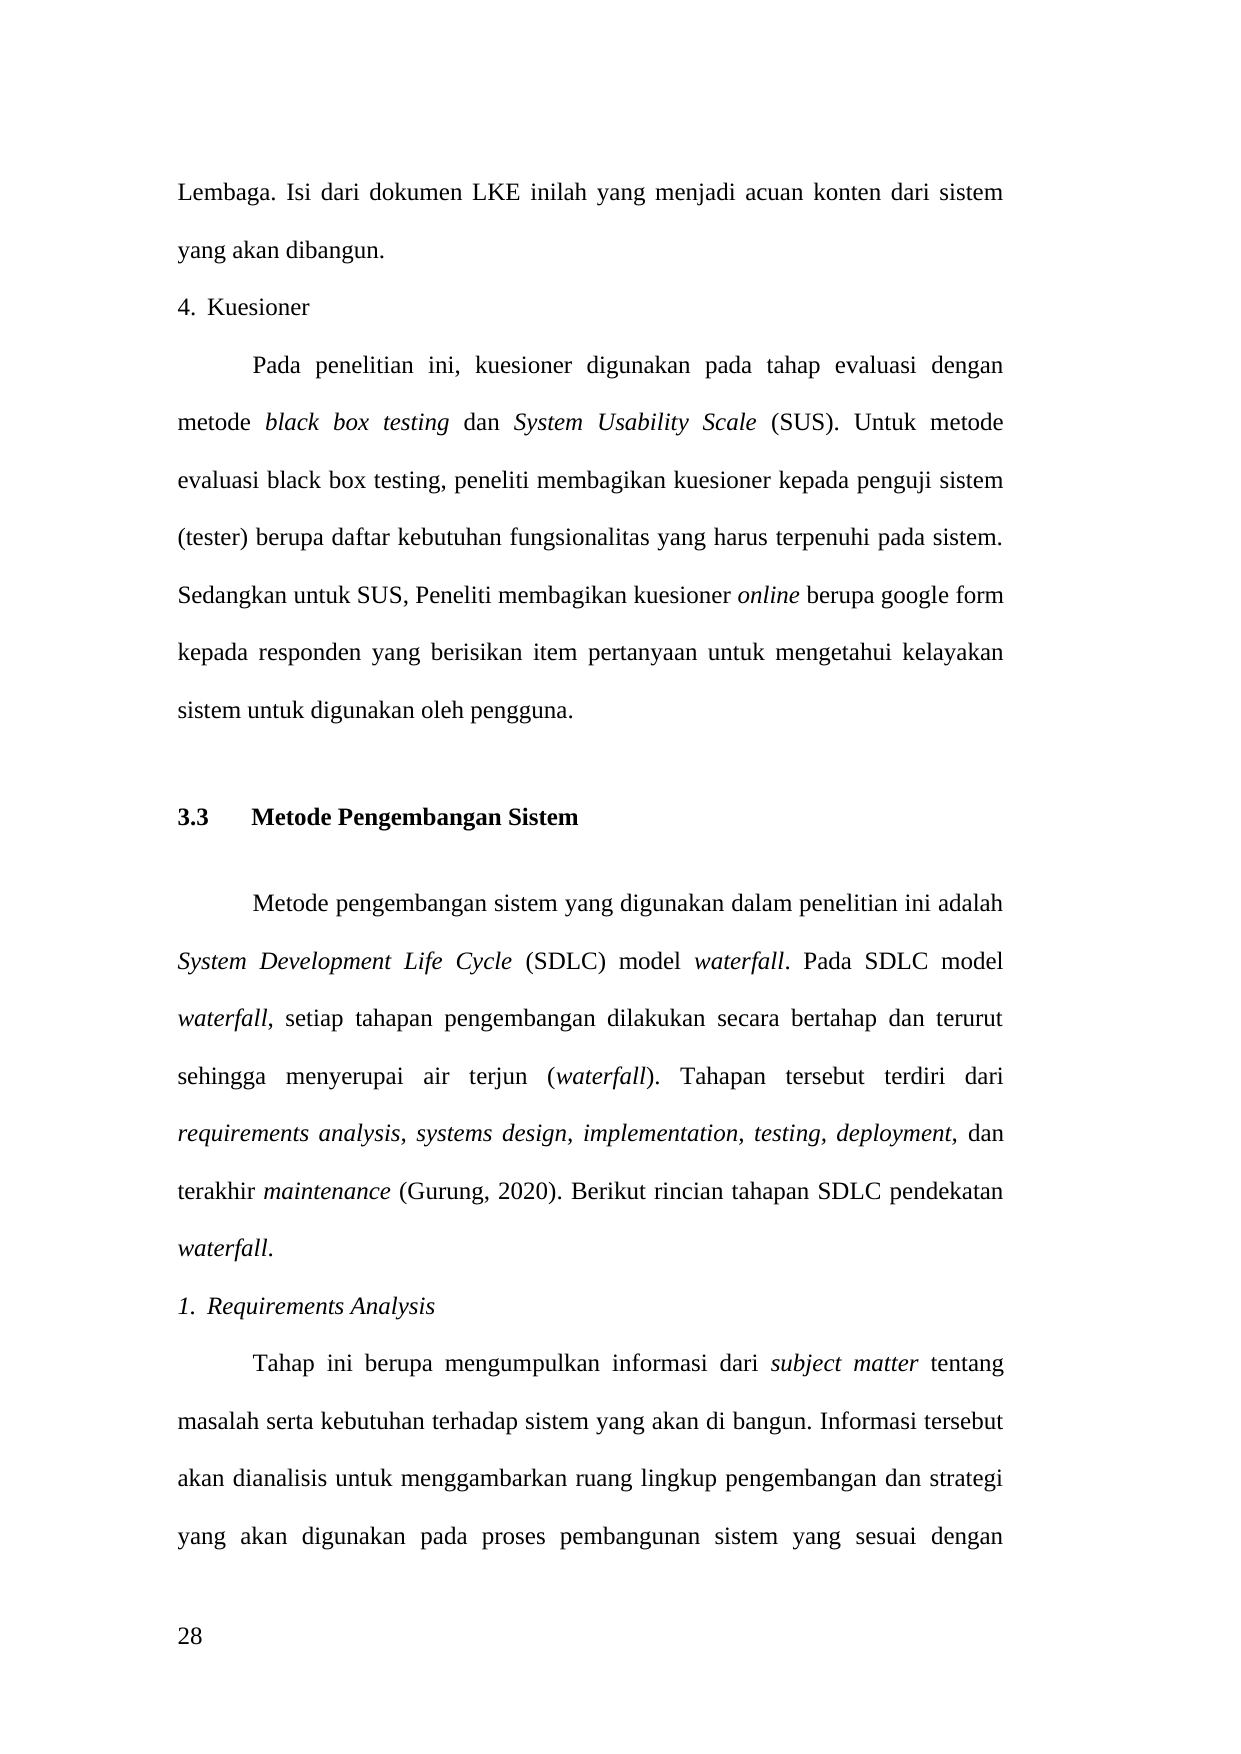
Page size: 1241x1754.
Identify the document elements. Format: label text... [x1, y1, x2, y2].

list Requirements Analysis [177, 1291, 1004, 1320]
text Pada penelitian ini, kuesioner digunakan pada tahap evaluasi dengan metode black box testing dan System Usability Scale (SUS). Untuk metode evaluasi black box testing, peneliti membagikan kuesioner kepada penguji sistem (tester) berupa daftar kebutuhan fungsionalitas yang harus terpenuhi pada sistem. Sedangkan untuk SUS, Peneliti membagikan kuesioner online berupa google form kepada responden yang berisikan item pertanyaan untuk mengetahui kelayakan sistem untuk digunakan oleh pengguna. [177, 350, 1004, 723]
list Kuesioner [177, 292, 1004, 321]
text Metode pengembangan sistem yang digunakan dalam penelitian ini adalah System Development Life Cycle (SDLC) model waterfall. Pada SDLC model waterfall, setiap tahapan pengembangan dilakukan secara bertahap dan terurut sehingga menyerupai air terjun (waterfall). Tahapan tersebut terdiri dari requirements analysis, systems design, implementation, testing, deployment, dan terakhir maintenance (Gurung, 2020). Berikut rincian tahapan SDLC pendekatan waterfall. [177, 888, 1004, 1262]
subtitle Metode Pengembangan Sistem [177, 802, 1004, 831]
